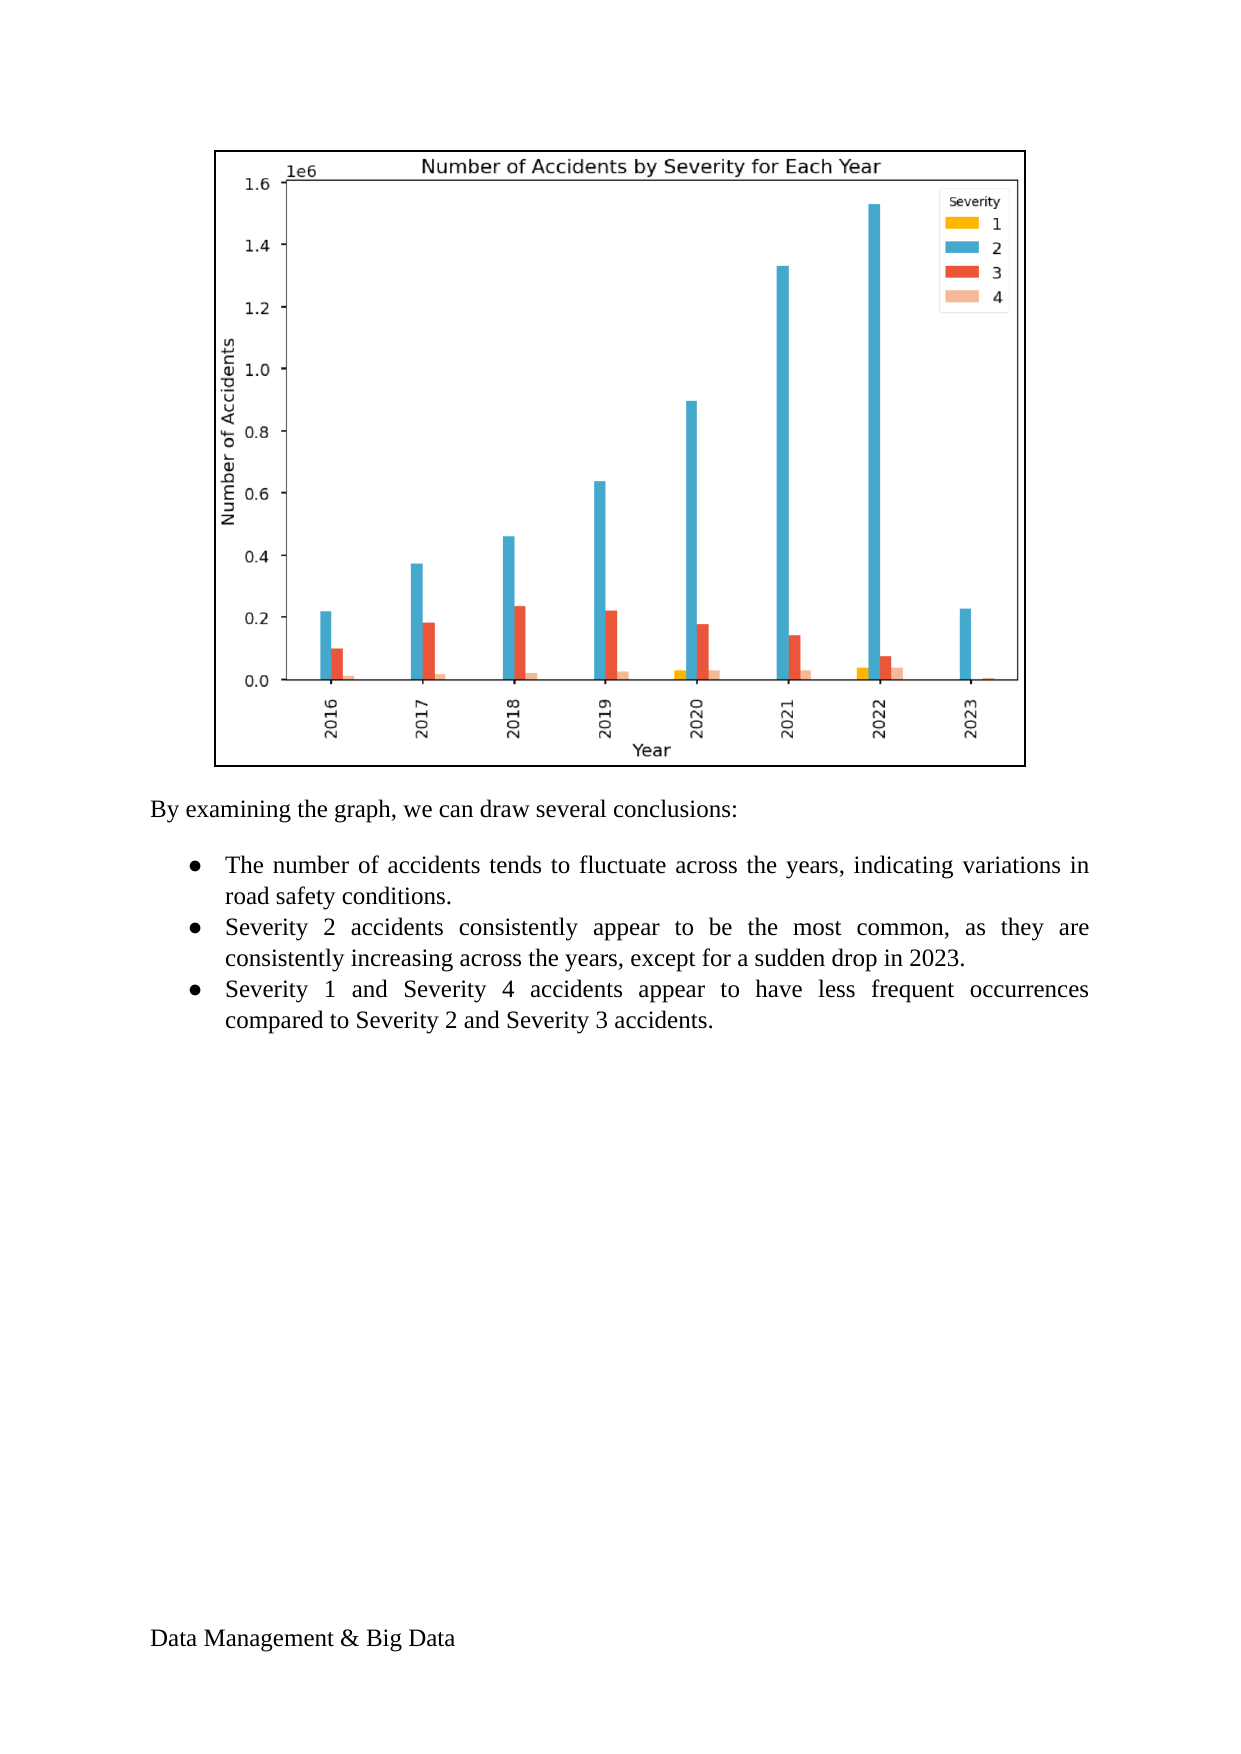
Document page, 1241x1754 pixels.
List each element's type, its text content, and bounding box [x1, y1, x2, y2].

text By examining the graph, we can draw several conclusions: [150, 794, 1090, 823]
list The number of accidents tends to fluctuate across the years, indicating variations in road safety conditions. [187, 850, 1090, 910]
list Severity 2 accidents consistently appear to be the most common, as they are consistently increasing across the years, except for a sudden drop in 2023. [187, 912, 1090, 972]
picture [216, 152, 1024, 765]
list Severity 1 and Severity 4 accidents appear to have less frequent occurrences compared to Severity 2 and Severity 3 accidents. [187, 974, 1090, 1034]
